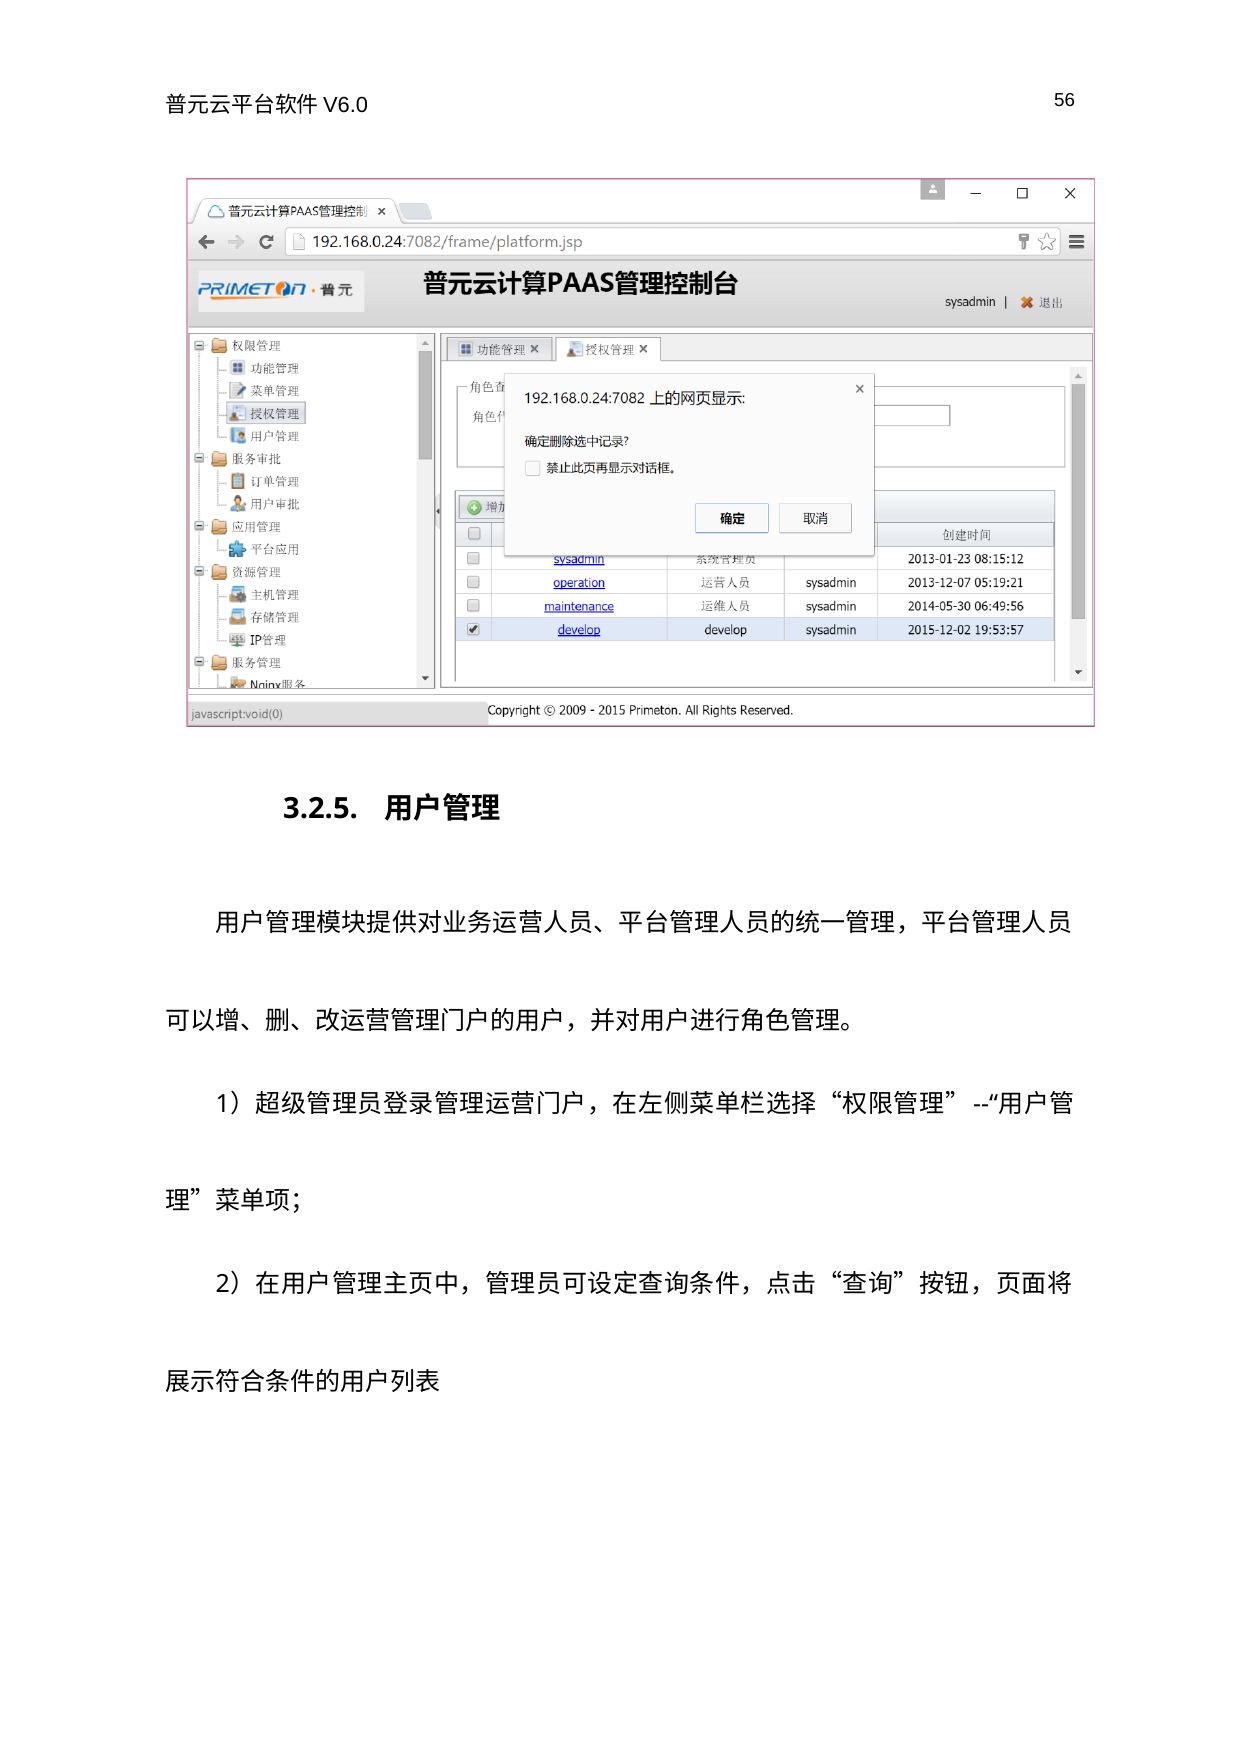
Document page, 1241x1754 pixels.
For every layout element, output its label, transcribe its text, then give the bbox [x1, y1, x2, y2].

text 用户管理模块提供对业务运营人员、平台管理人员的统一管理，平台管理人员可以增、删、改运营管理门户的用户，并对用户进行角色管理。 [165, 888, 1075, 1051]
picture [186, 178, 1095, 727]
title 用户管理 [224, 774, 1075, 839]
text 1）超级管理员登录管理运营门户，在左侧菜单栏选择“权限管理”--“用户管理”菜单项； [165, 1069, 1075, 1231]
text 2）在用户管理主页中，管理员可设定查询条件，点击“查询”按钮，页面将展示符合条件的用户列表 [165, 1249, 1075, 1412]
